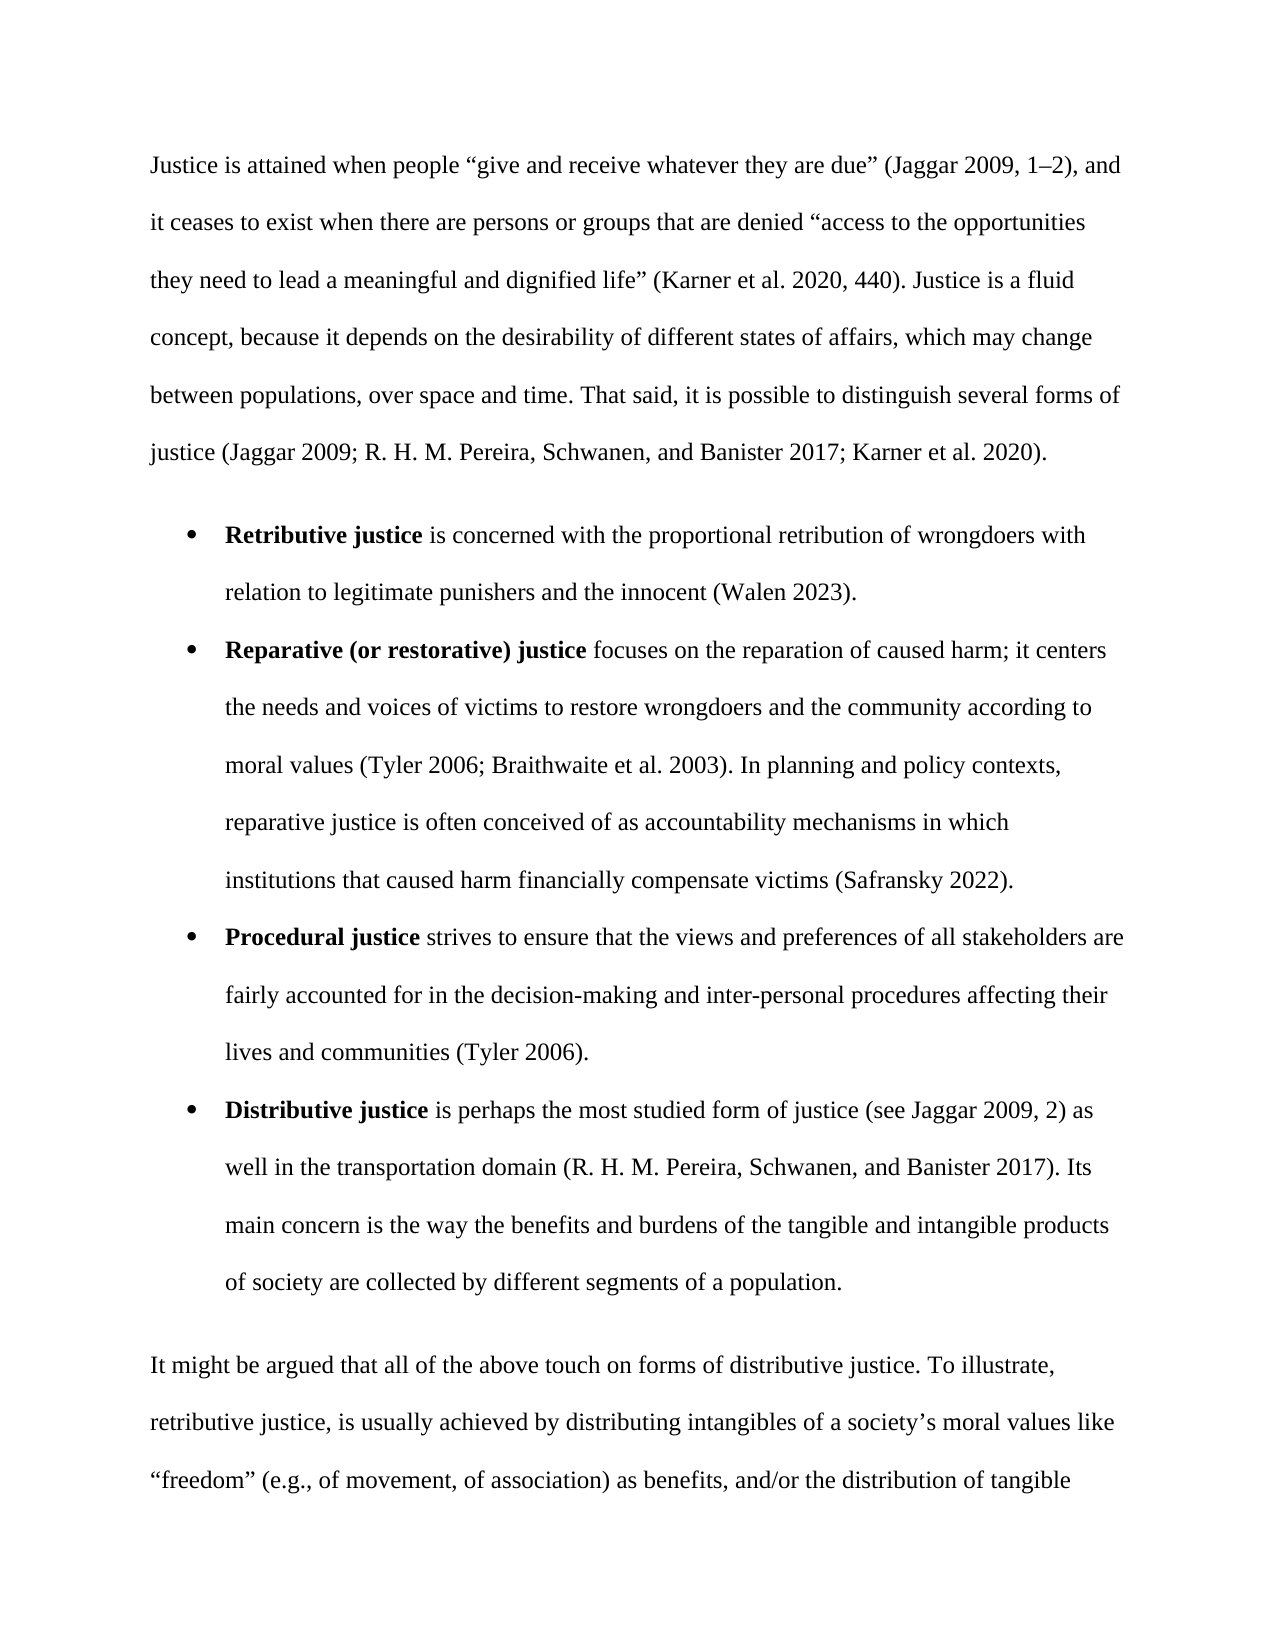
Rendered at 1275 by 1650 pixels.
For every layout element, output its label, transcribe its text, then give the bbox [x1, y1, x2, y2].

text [150, 150, 1125, 466]
list Procedural justice strives to ensure that the views and preferences of all stakeholders are fairly accounted for in the decision-making and inter-personal procedures affecting their lives and communities (Tyler 2006). [187, 922, 1125, 1066]
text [150, 1350, 1125, 1494]
list Retributive justice is concerned with the proportional retribution of wrongdoers with relation to legitimate punishers and the innocent (Walen 2023). [187, 520, 1125, 606]
list Reparative (or restorative) justice focuses on the reparation of caused harm; it centers the needs and voices of victims to restore wrongdoers and the community according to moral values (Tyler 2006; Braithwaite et al. 2003). In planning and policy contexts, reparative justice is often conceived of as accountability mechanisms in which institutions that caused harm financially compensate victims (Safransky 2022). [187, 635, 1125, 894]
list Distributive justice is perhaps the most studied form of justice (see Jaggar 2009, 2) as well in the transportation domain (R. H. M. Pereira, Schwanen, and Banister 2017). Its main concern is the way the benefits and burdens of the tangible and intangible products of society are collected by different segments of a population. [187, 1095, 1125, 1296]
